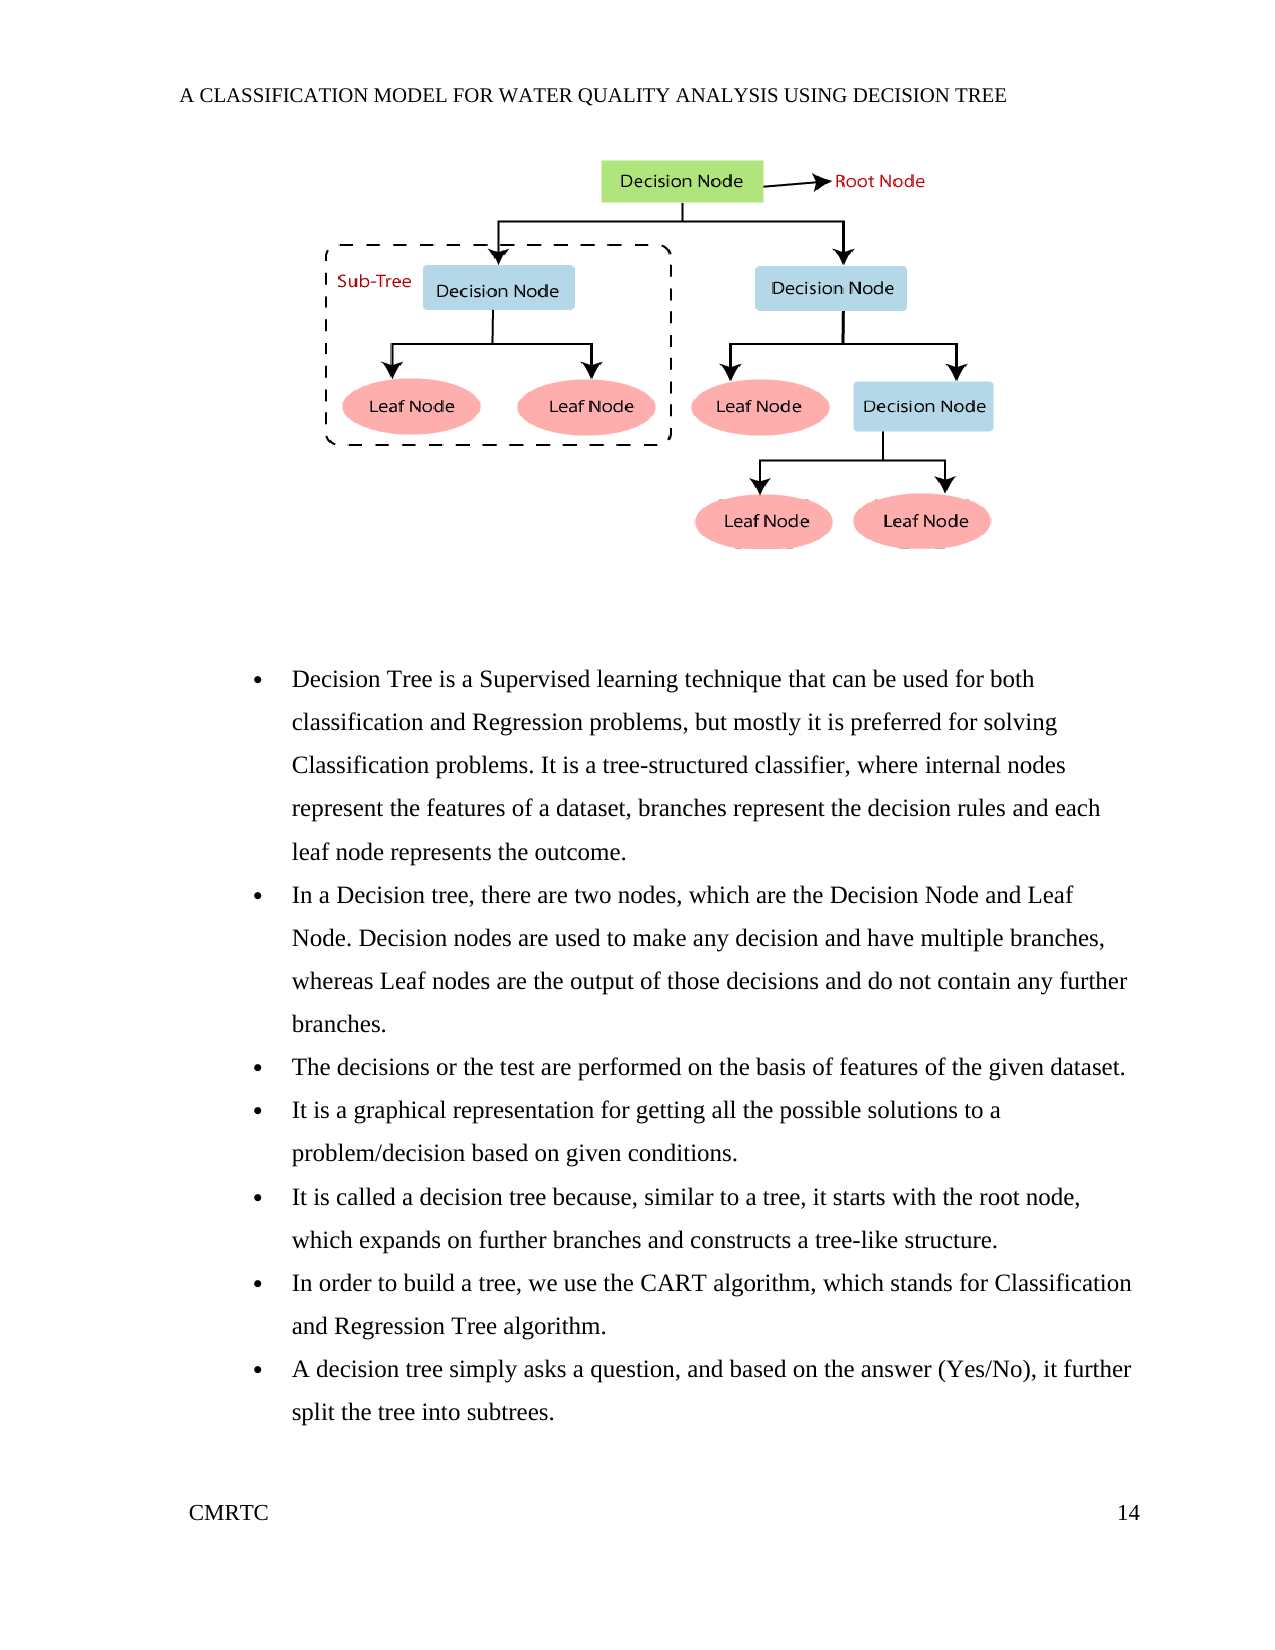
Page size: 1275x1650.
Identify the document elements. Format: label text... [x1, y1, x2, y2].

list In a Decision tree, there are two nodes, which are the Decision Node and Leaf Node. Decision nodes are used to make any decision and have multiple branches, whereas Leaf nodes are the output of those decisions and do not contain any further branches. [254, 909, 1139, 1067]
list It is a graphical representation for getting all the possible solutions to a problem/decision based on given conditions. [254, 1183, 1139, 1255]
list The decisions or the test are performed on the basis of features of the given dataset. [254, 1111, 1139, 1139]
list Decision Tree is a Supervised learning technique that can be used for both classification and Regression problems, but mostly it is preferred for solving Classification problems. It is a tree-structured classifier, where internal nodes represent the features of a dataset, branches represent the decision rules and each leaf node represents the outcome. [254, 664, 1139, 865]
picture [322, 157, 1000, 549]
list In order to build a tree, we use the CART algorithm, which stands for Classification and Regression Tree algorithm. [254, 1414, 1139, 1486]
list It is called a decision tree because, similar to a tree, it starts with the root node, which expands on further branches and constructs a tree-like structure. [254, 1298, 1139, 1370]
